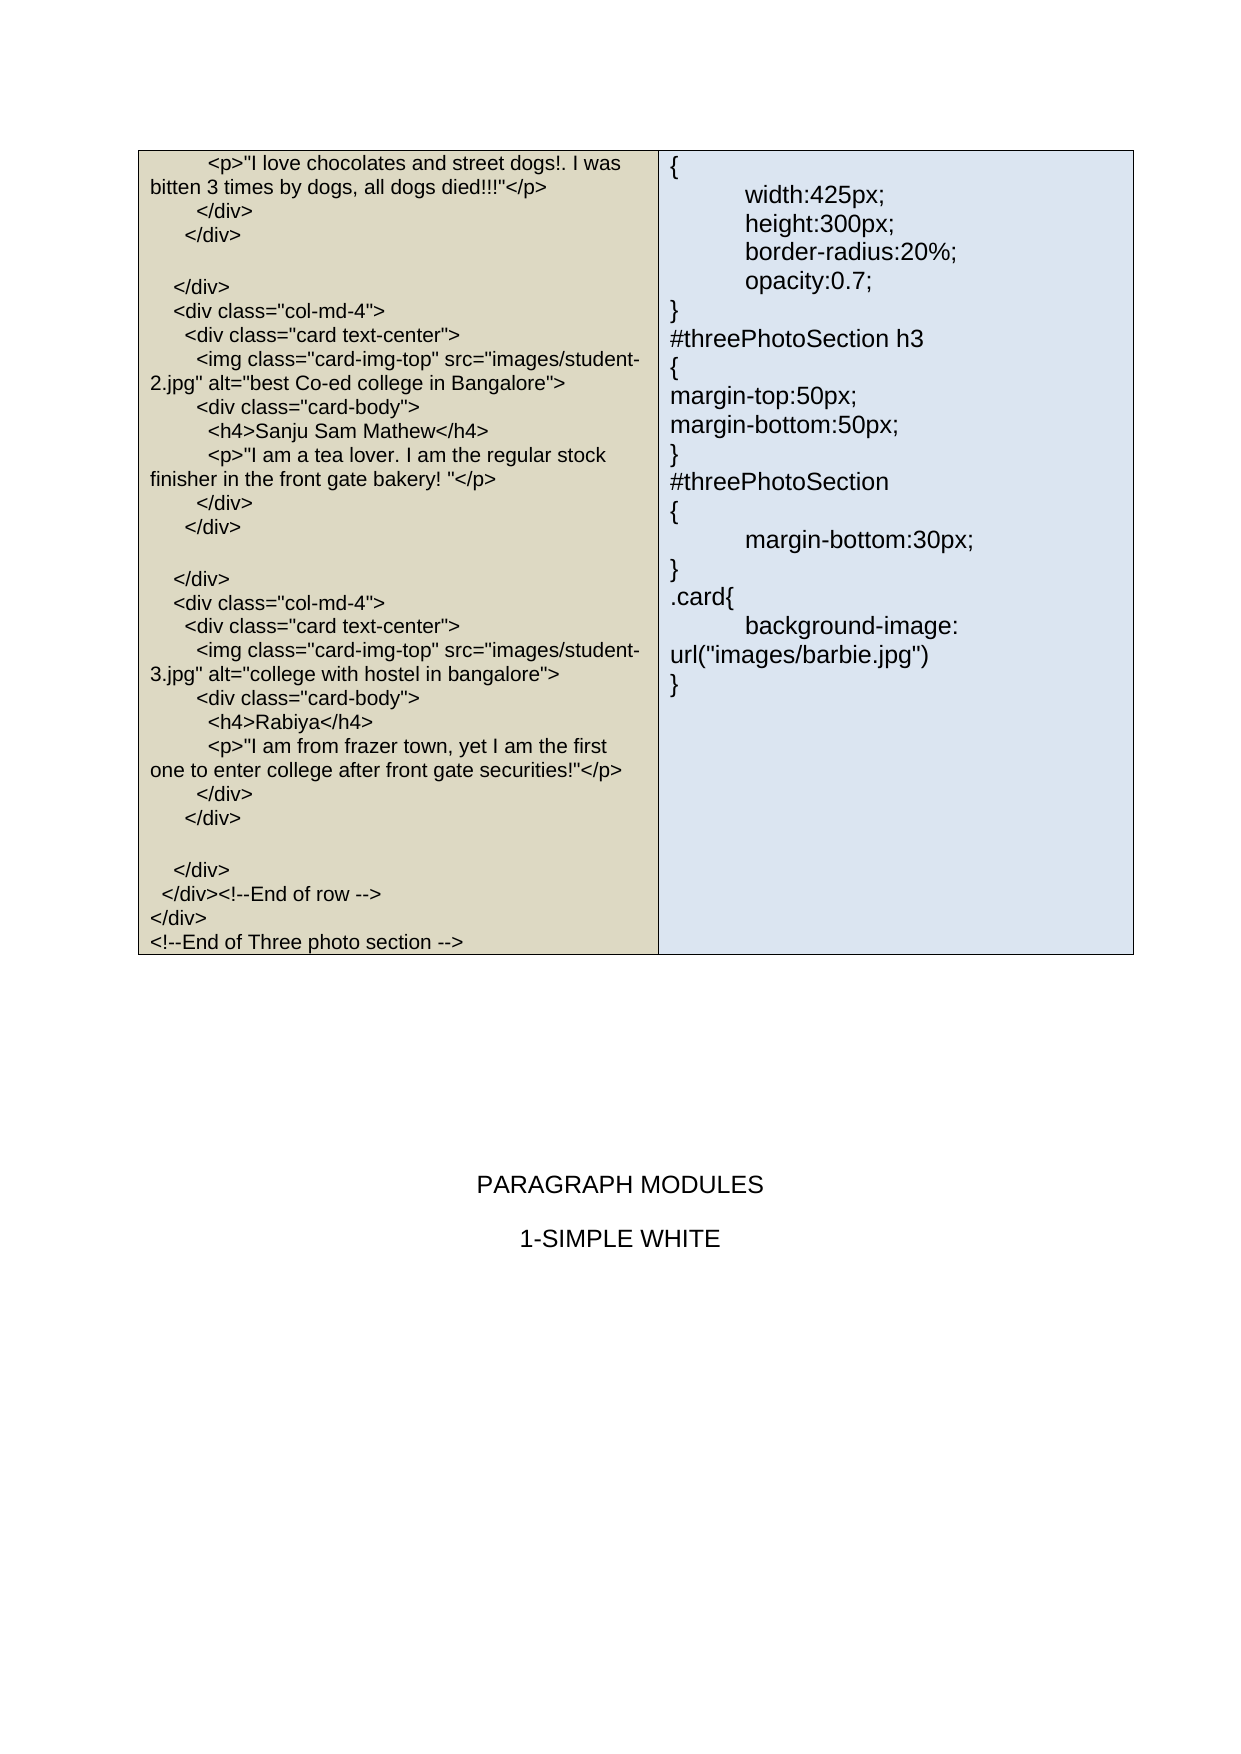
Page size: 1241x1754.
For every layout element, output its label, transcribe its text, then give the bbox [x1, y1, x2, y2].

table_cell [139, 151, 658, 954]
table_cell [659, 151, 1133, 954]
text 1-SIMPLE WHITE [150, 1224, 1090, 1253]
text PARAGRAPH MODULES [150, 1170, 1090, 1199]
